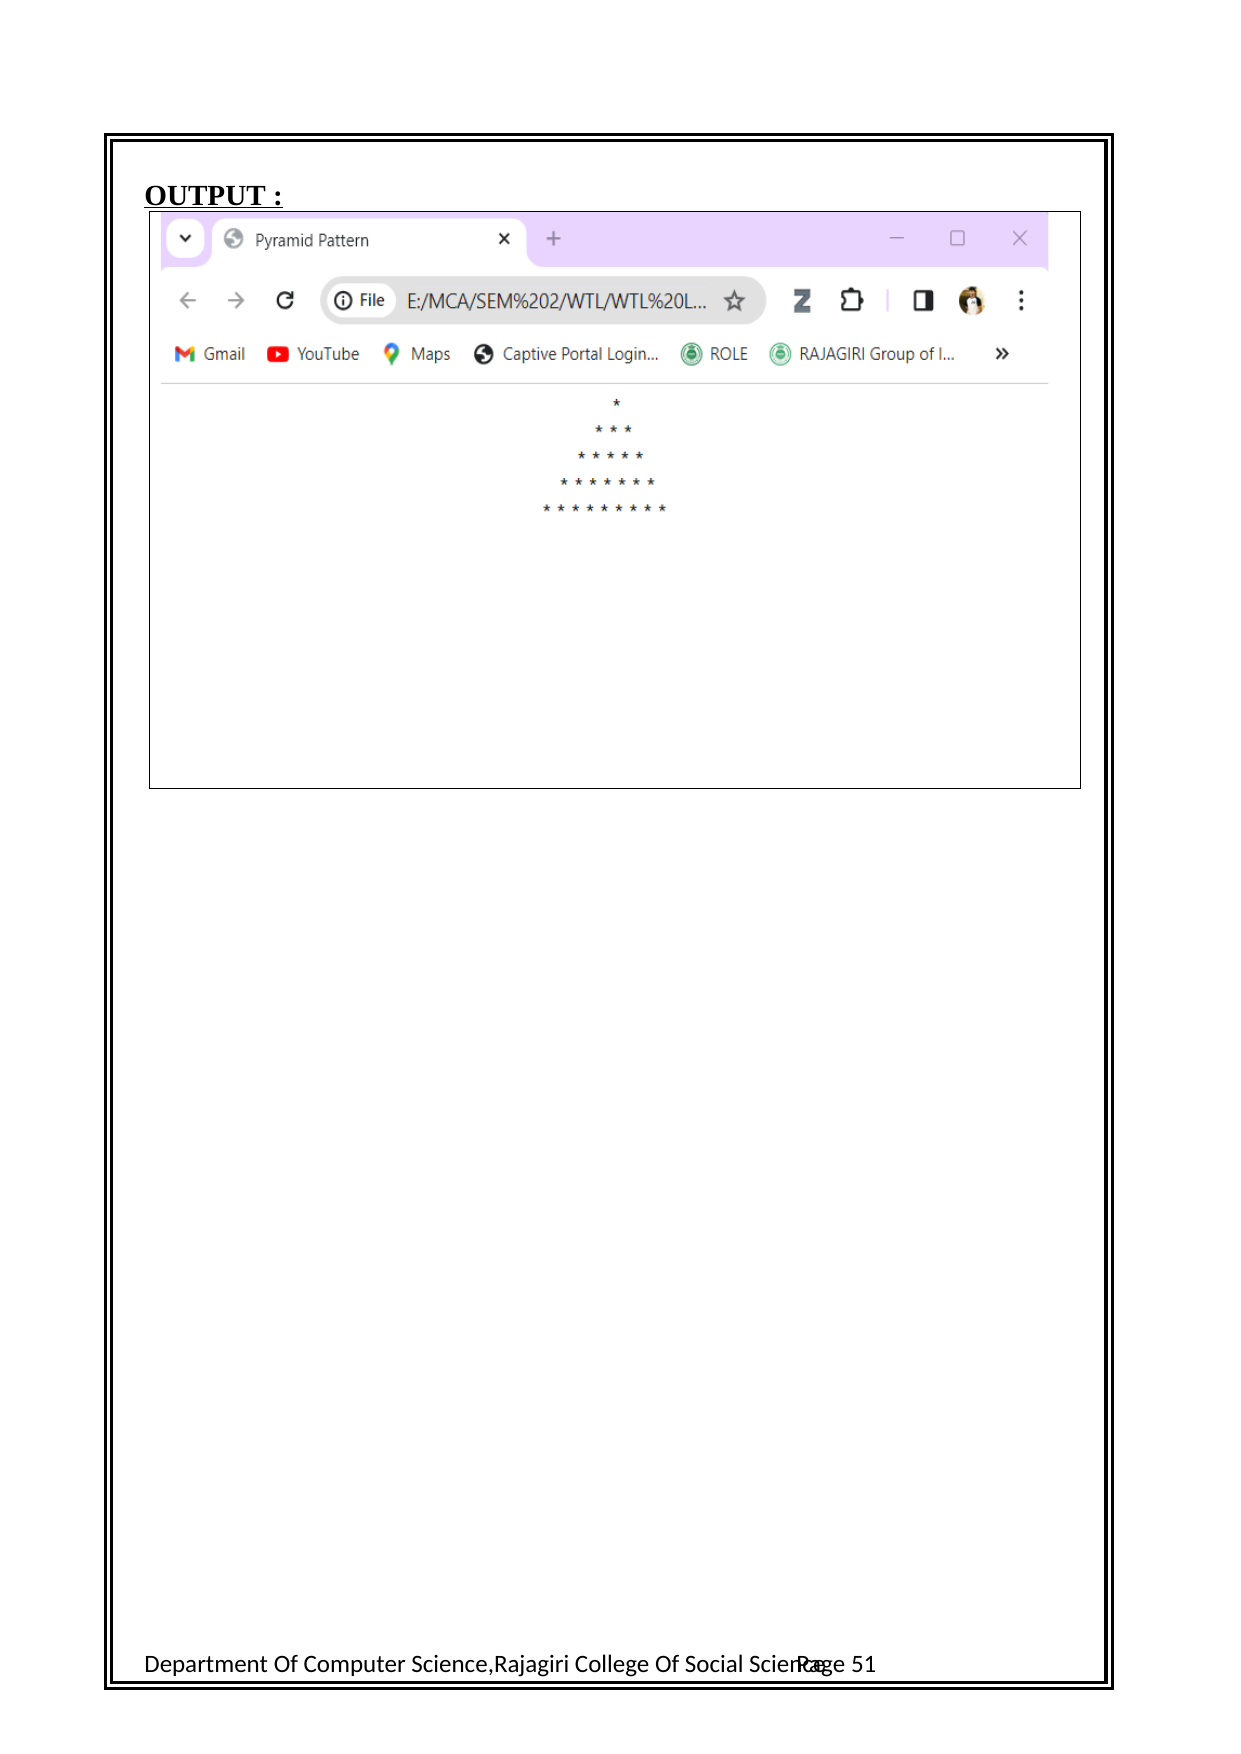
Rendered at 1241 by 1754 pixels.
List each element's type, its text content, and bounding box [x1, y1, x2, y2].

picture [160, 212, 1049, 688]
table_header [150, 212, 1080, 788]
text OUTPUT : [144, 178, 1096, 211]
